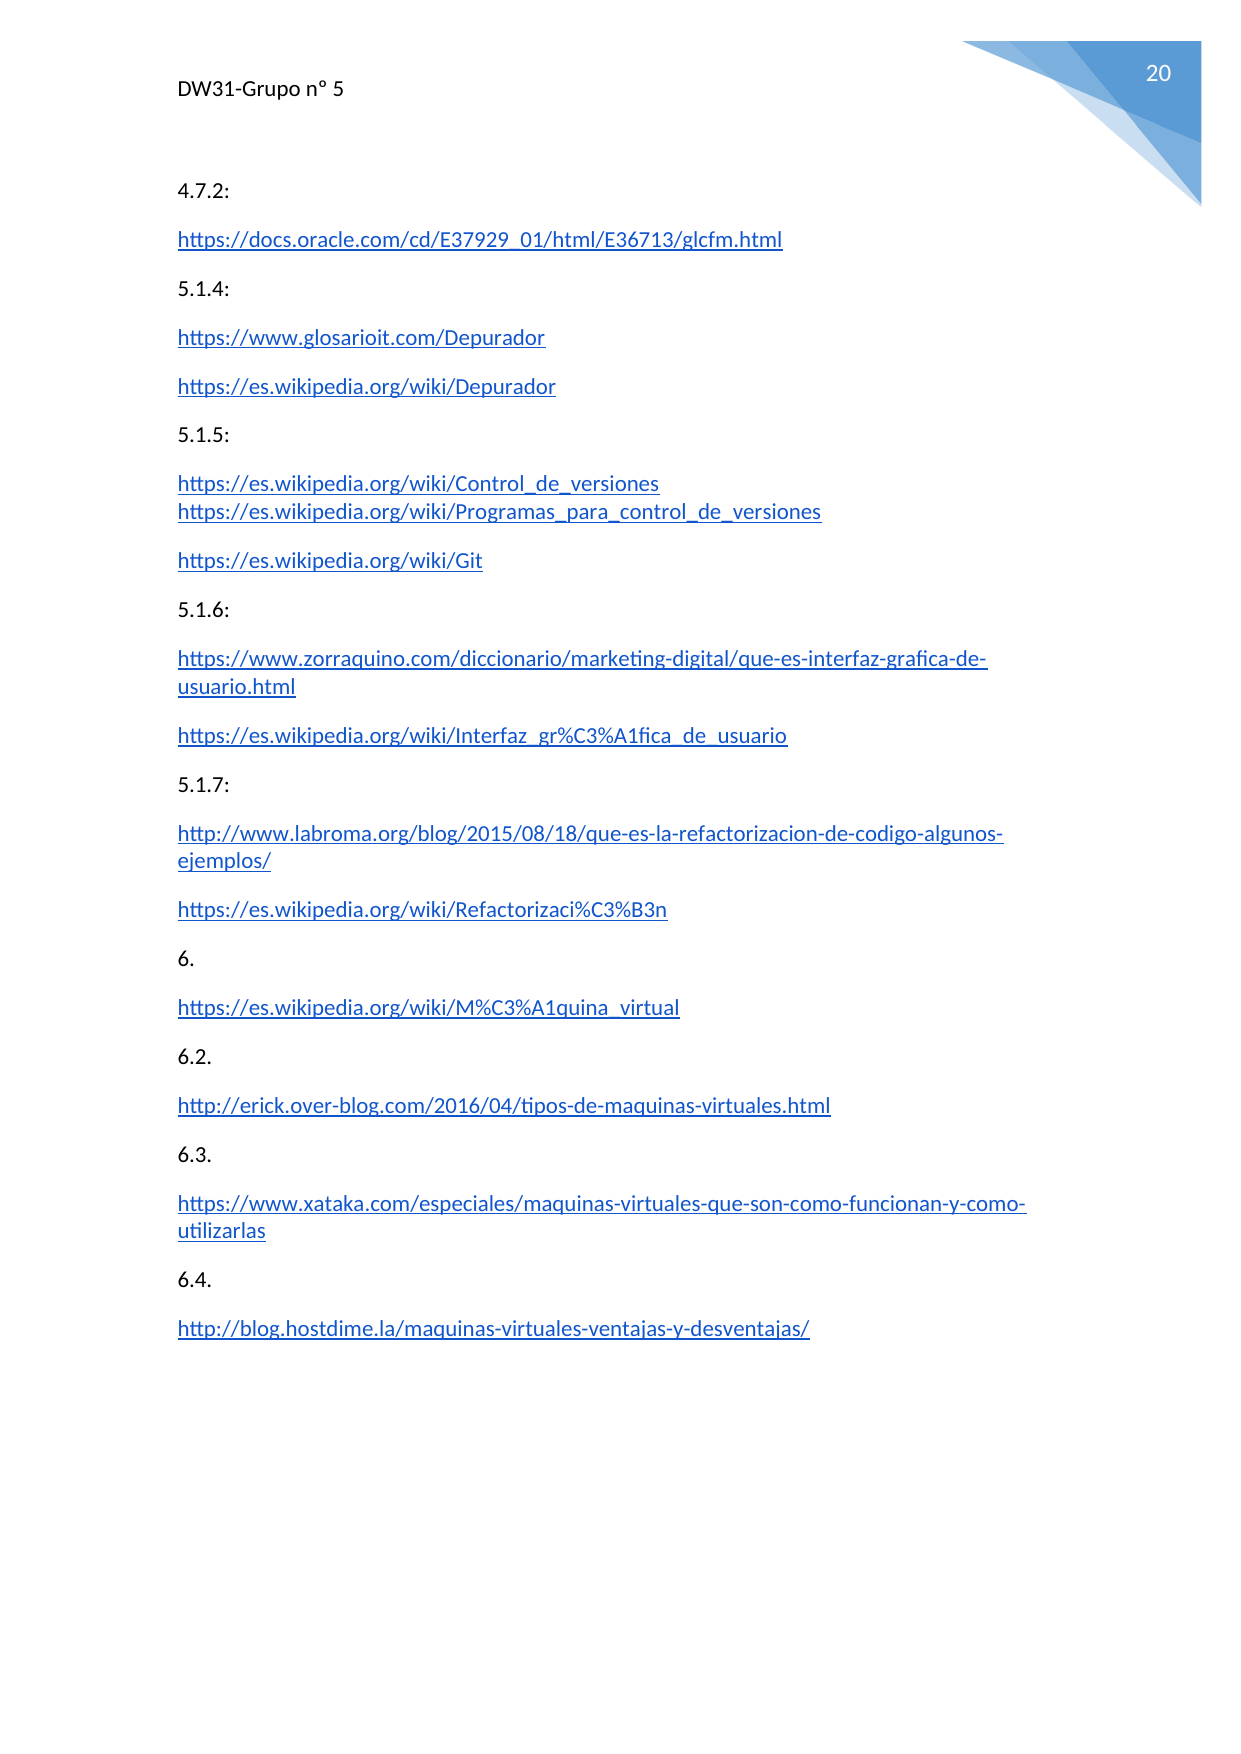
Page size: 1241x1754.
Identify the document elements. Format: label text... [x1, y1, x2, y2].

text 6.3. [177, 1140, 1063, 1168]
text 5.1.4: [177, 274, 1063, 302]
text 5.1.5: [177, 421, 1063, 449]
text https://www.glosarioit.com/Depurador [177, 323, 1063, 351]
text http://www.labroma.org/blog/2015/08/18/que-es-la-refactorizacion-de-codigo-algunos-ejemplos/ [177, 819, 1063, 875]
text https://es.wikipedia.org/wiki/Control_de_versiones https://es.wikipedia.org/wiki/Programas_para_control_de_versiones [177, 469, 1063, 526]
text 4.7.2: [177, 176, 1063, 204]
text 5.1.6: [177, 595, 1063, 623]
text https://es.wikipedia.org/wiki/M%C3%A1quina_virtual [177, 993, 1063, 1021]
text 6. [177, 944, 1063, 972]
picture [962, 41, 1202, 207]
text https://es.wikipedia.org/wiki/Refactorizaci%C3%B3n [177, 896, 1063, 923]
text http://blog.hostdime.la/maquinas-virtuales-ventajas-y-desventajas/ [177, 1314, 1063, 1342]
text 5.1.7: [177, 770, 1063, 798]
text http://erick.over-blog.com/2016/04/tipos-de-maquinas-virtuales.html [177, 1091, 1063, 1119]
text 6.2. [177, 1042, 1063, 1070]
text https://es.wikipedia.org/wiki/Interfaz_gr%C3%A1fica_de_usuario [177, 721, 1063, 749]
text https://es.wikipedia.org/wiki/Depurador [177, 372, 1063, 400]
text 6.4. [177, 1266, 1063, 1293]
text https://www.xataka.com/especiales/maquinas-virtuales-que-son-como-funcionan-y-como-utilizarlas [177, 1189, 1063, 1245]
text https://es.wikipedia.org/wiki/Git [177, 546, 1063, 574]
text https://docs.oracle.com/cd/E37929_01/html/E36713/glcfm.html [177, 225, 1063, 253]
text https://www.zorraquino.com/diccionario/marketing-digital/que-es-interfaz-grafica-de-usuario.html [177, 644, 1063, 700]
